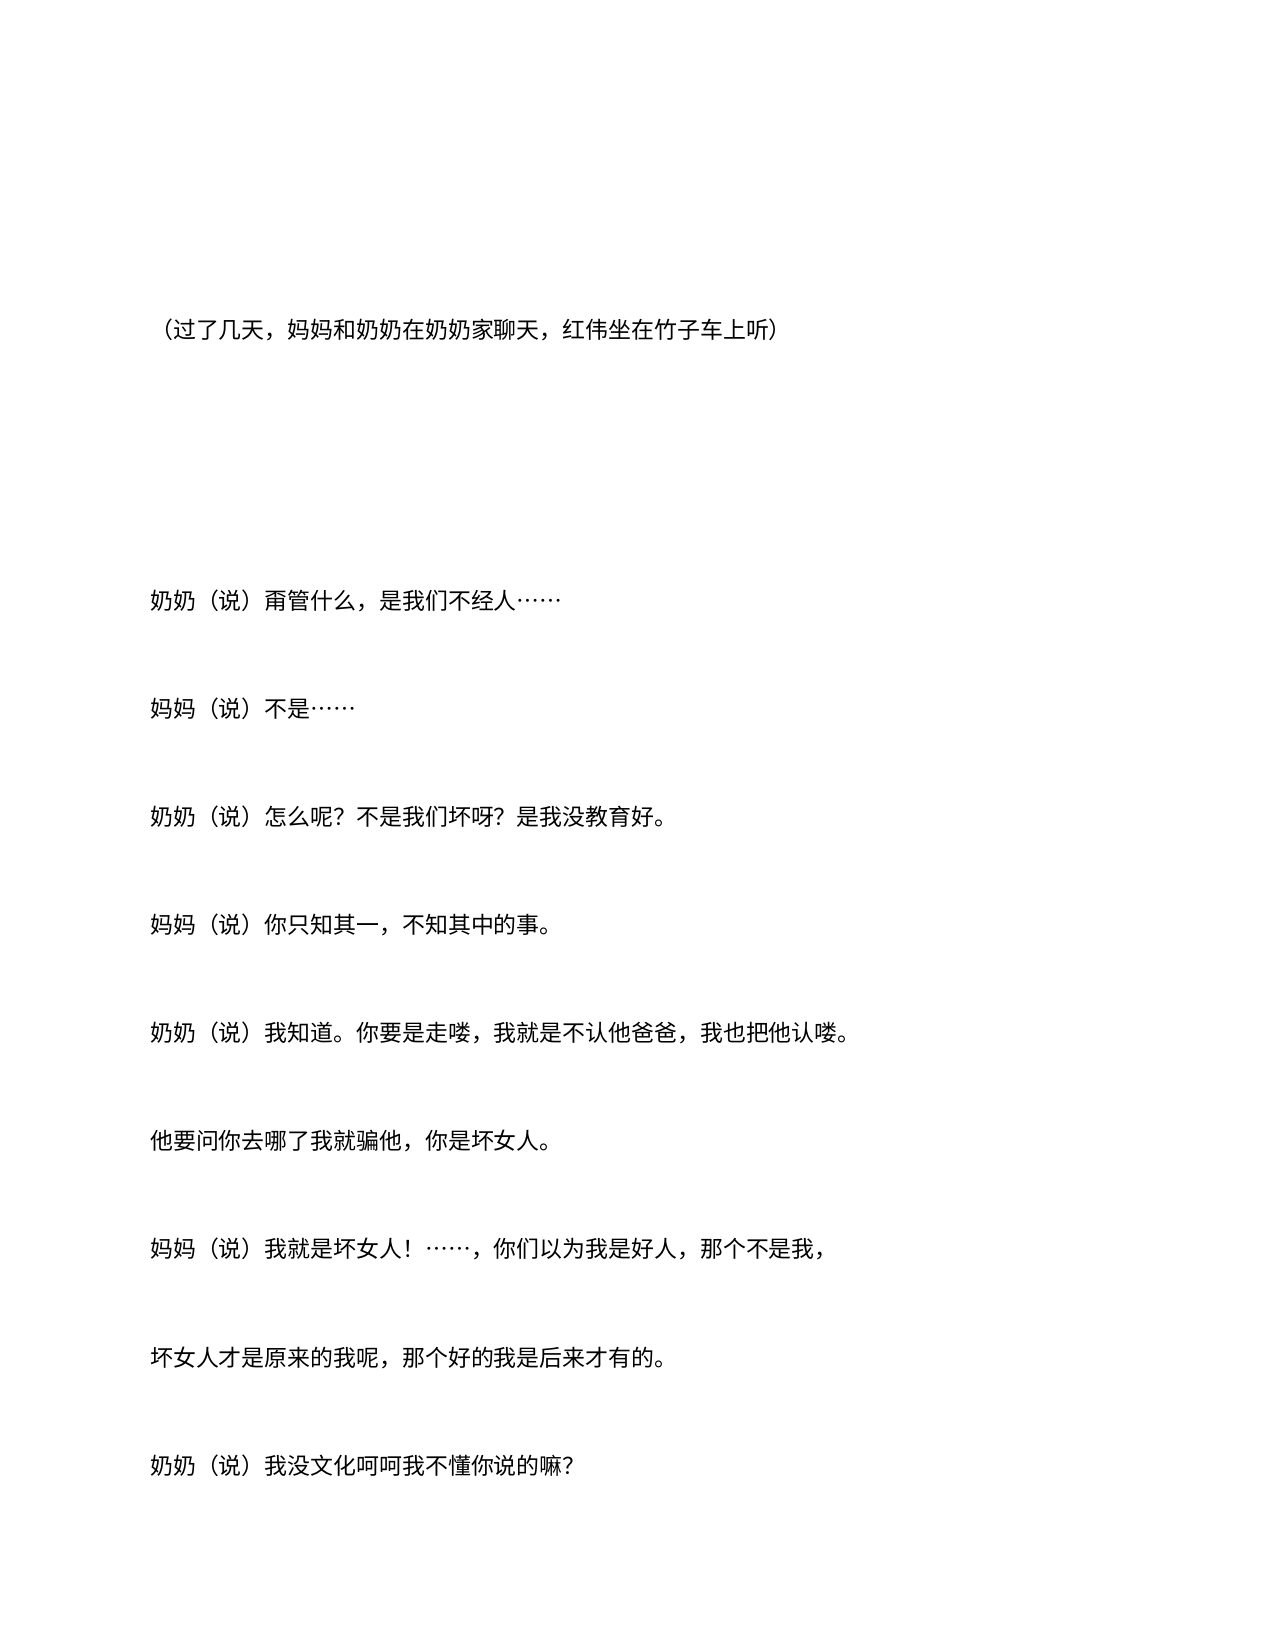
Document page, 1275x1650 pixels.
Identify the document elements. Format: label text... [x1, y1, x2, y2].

text （过了几天，妈妈和奶奶在奶奶家聊天，红伟坐在竹子车上听） [150, 312, 1125, 345]
text 奶奶（说）甭管什么，是我们不经人…… [150, 582, 1125, 616]
text 妈妈（说）我就是坏女人！……，你们以为我是好人，那个不是我， [150, 1231, 1125, 1264]
text 奶奶（说）怎么呢？不是我们坏呀？是我没教育好。 [150, 799, 1125, 832]
text 妈妈（说）不是…… [150, 691, 1125, 724]
text 奶奶（说）我知道。你要是走喽，我就是不认他爸爸，我也把他认喽。 [150, 1015, 1125, 1048]
text 坏女人才是原来的我呢，那个好的我是后来才有的。 [150, 1339, 1125, 1373]
text 奶奶（说）我没文化呵呵我不懂你说的嘛？ [150, 1447, 1125, 1481]
text 他要问你去哪了我就骗他，你是坏女人。 [150, 1123, 1125, 1156]
text 妈妈（说）你只知其一，不知其中的事。 [150, 907, 1125, 940]
